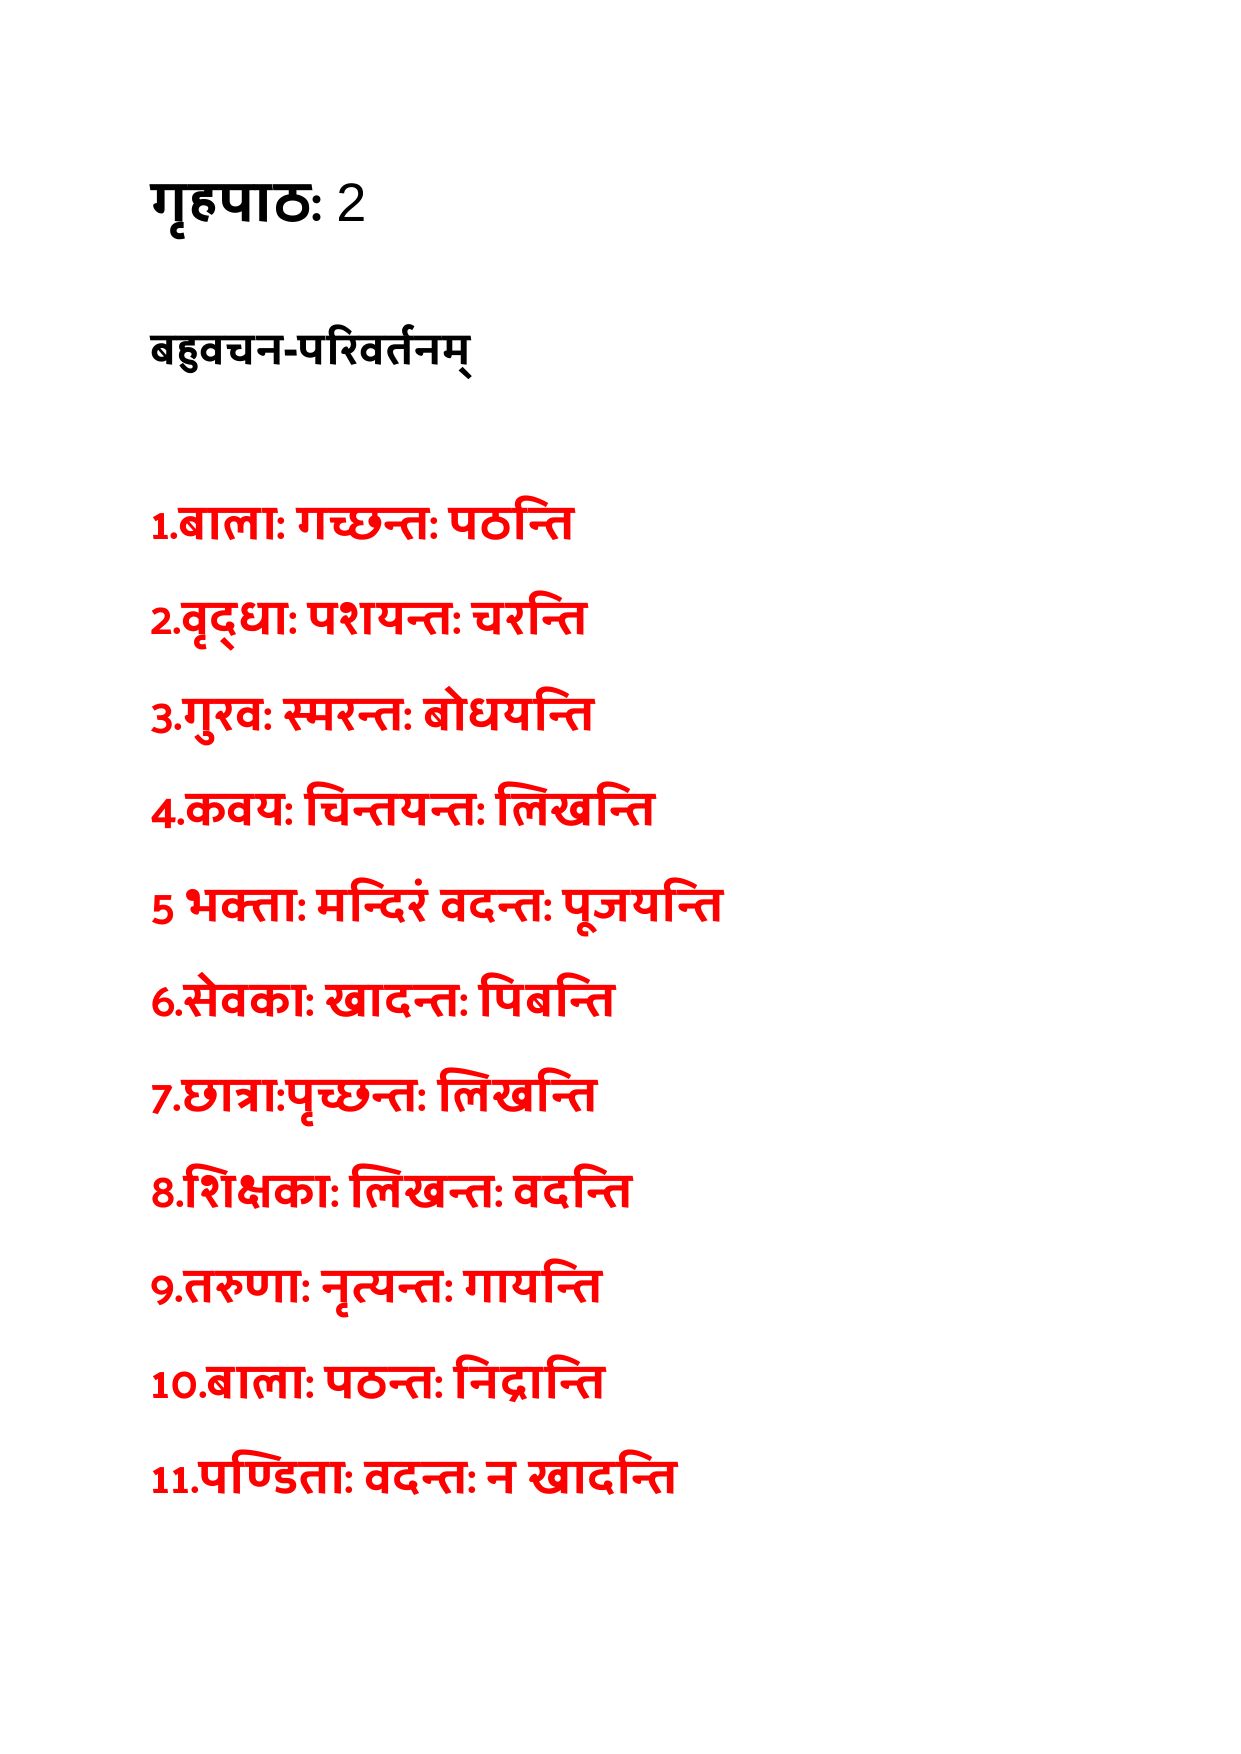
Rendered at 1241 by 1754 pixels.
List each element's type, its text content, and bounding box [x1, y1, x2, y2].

text 1.बाला: गच्छन्त: पठन्ति [150, 479, 1090, 562]
title गृहपाठ: 2 [150, 150, 1090, 248]
text 2.वृद्धा: पशयन्त: चरन्ति [150, 574, 1090, 657]
text 9.तरुणा: नृत्यन्त: गायन्ति [150, 1242, 1090, 1325]
text 11.पण्डिता: वदन्त: न खादन्ति [150, 1433, 1090, 1516]
text 5भक्ता: मन्दिरं वदन्त: पूजयन्ति [150, 860, 1090, 943]
text 8.शिक्षका: लिखन्त: वदन्ति [150, 1147, 1090, 1230]
text 4.कवय: चिन्तयन्त: लिखन्ति [150, 765, 1090, 848]
text बहुवचन-परिवर्तनम् [150, 309, 1090, 385]
text 7.छात्रा:पृच्छन्त: लिखन्ति [150, 1051, 1090, 1134]
text 10.बाला: पठन्त: निद्रान्ति [150, 1337, 1090, 1421]
text 3.गुरव: स्मरन्त: बोधयन्ति [150, 669, 1090, 753]
text 6.सेवका: खादन्त: पिबन्ति [150, 956, 1090, 1039]
